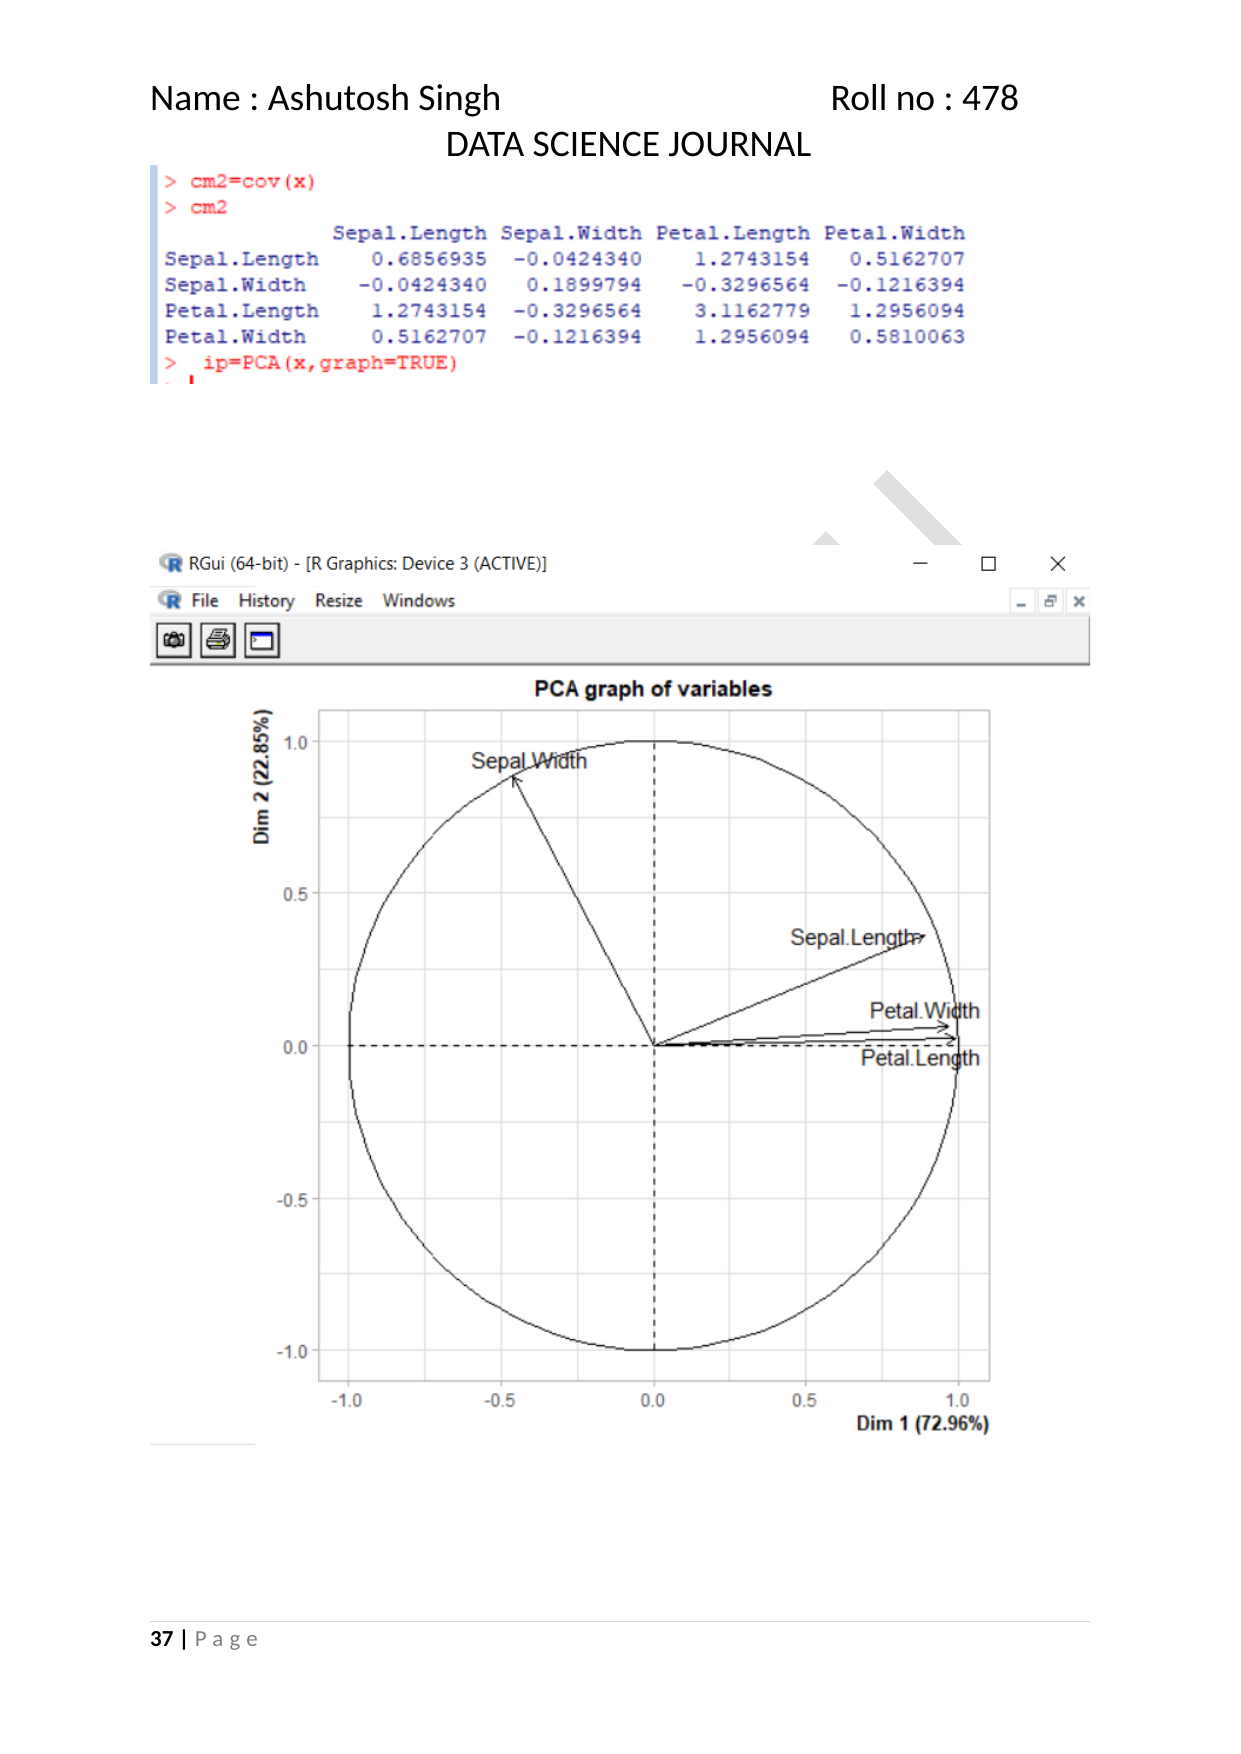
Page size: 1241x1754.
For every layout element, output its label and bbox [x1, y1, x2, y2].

picture [150, 545, 1091, 1445]
picture [150, 165, 1091, 384]
